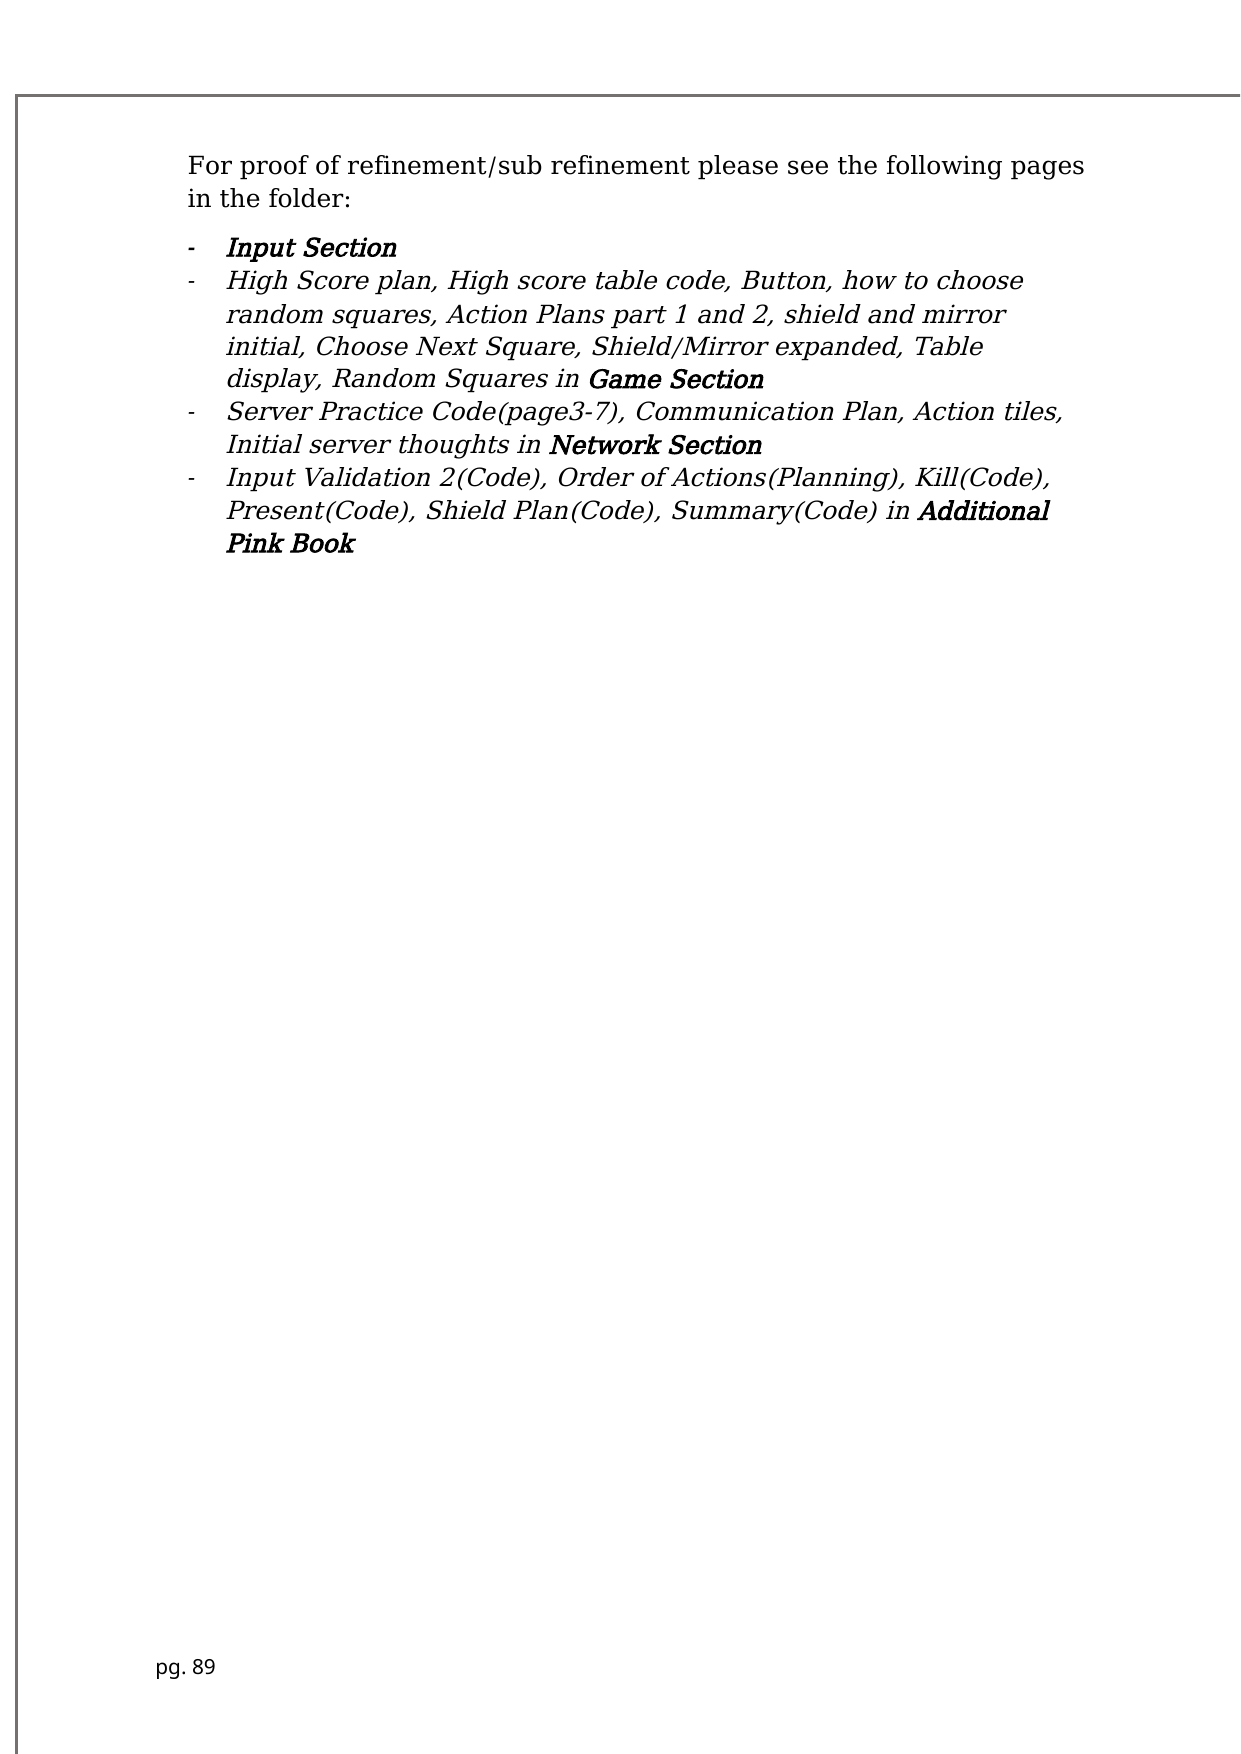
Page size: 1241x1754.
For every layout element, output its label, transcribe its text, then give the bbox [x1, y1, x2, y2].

text For proof of refinement/sub refinement please see the following pages in the folder: [187, 150, 1090, 212]
list Input Section [187, 231, 1090, 262]
list Input Validation 2(Code), Order of Actions(Planning), Kill(Code), Present(Code), Shield Plan(Code), Summary(Code) in Additional Pink Book [187, 461, 1090, 557]
list High Score plan, High score table code, Button, how to choose random squares, Action Plans part 1 and 2, shield and mirror initial, Choose Next Square, Shield/Mirror expanded, Table display, Random Squares in Game Section [187, 265, 1090, 393]
list Server Practice Code(page3-7), Communication Plan, Action tiles, Initial server thoughts in Network Section [187, 396, 1090, 459]
